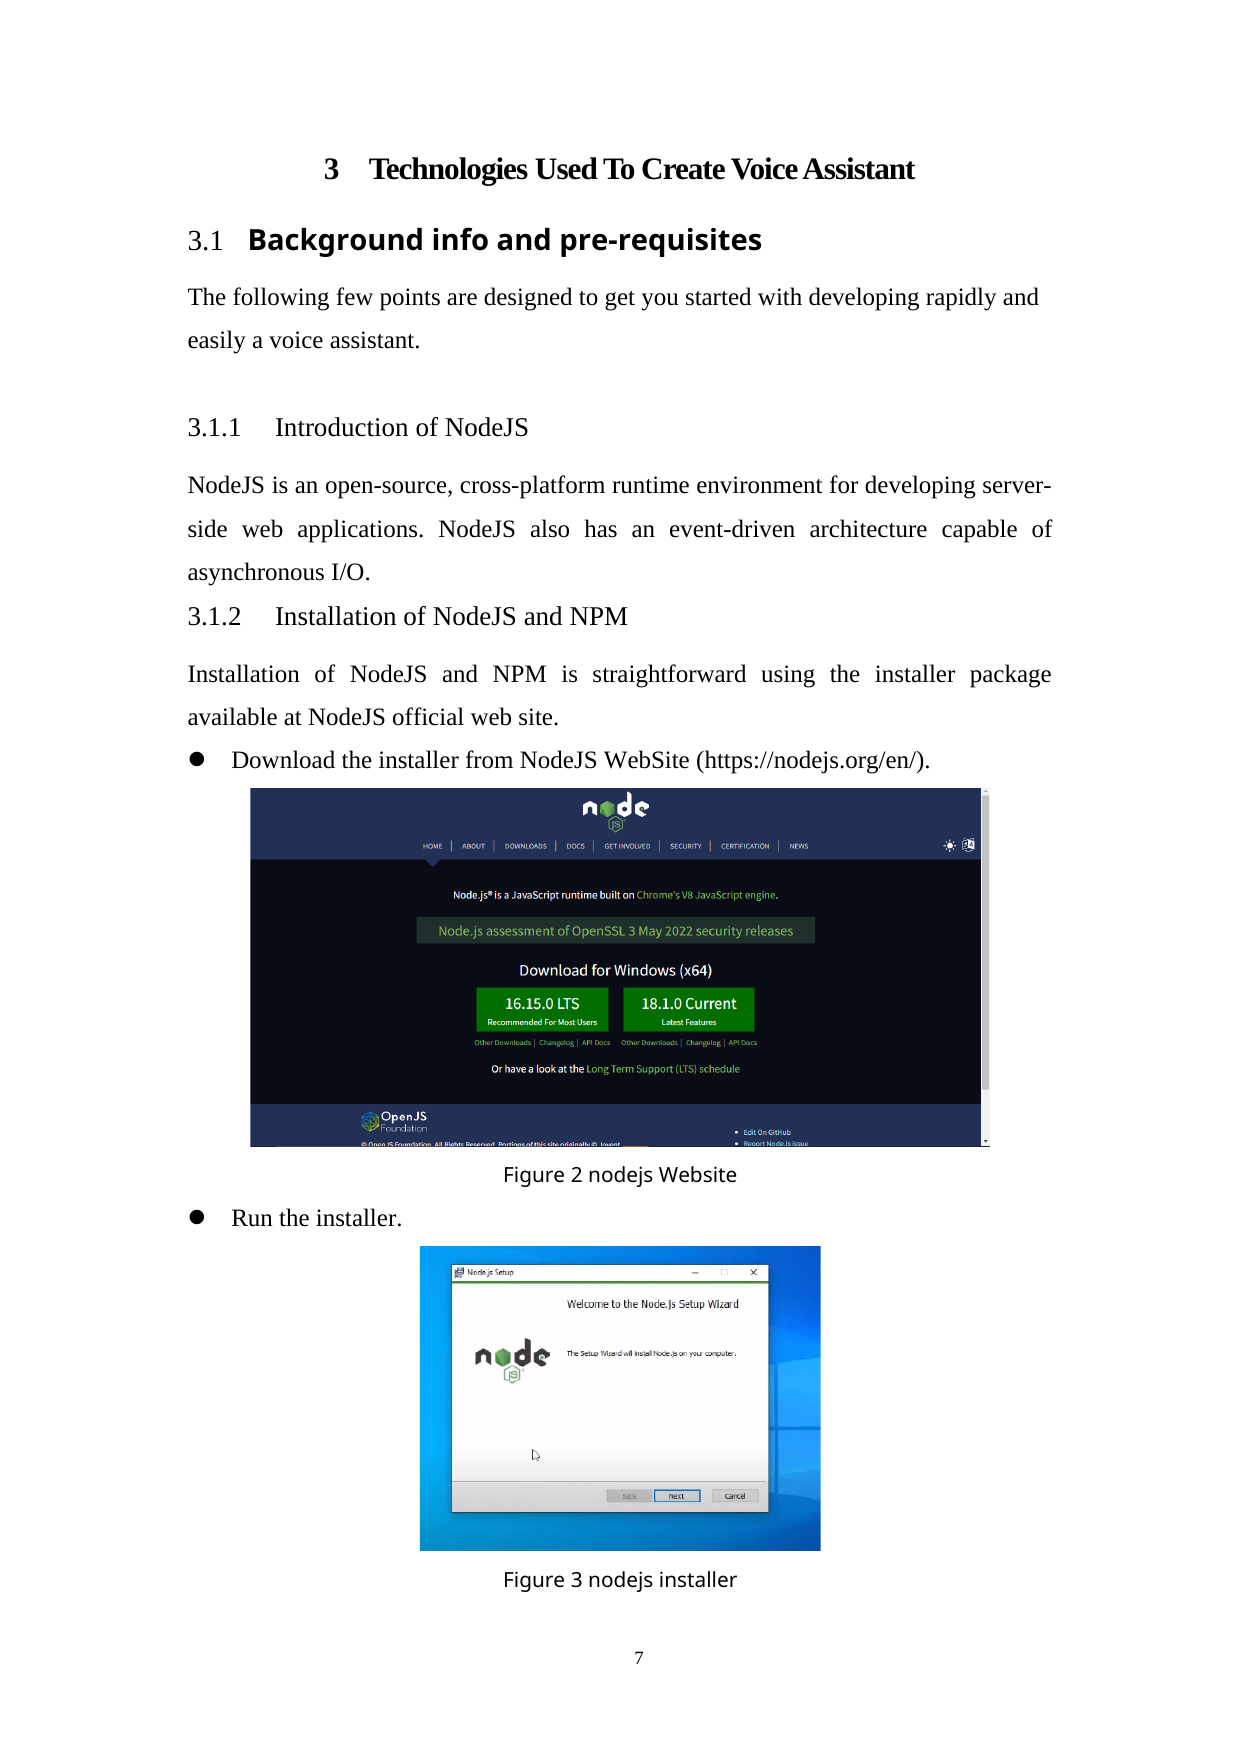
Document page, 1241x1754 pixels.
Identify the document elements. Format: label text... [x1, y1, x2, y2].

list Run the installer. [187, 1203, 1053, 1232]
subtitle Technologies Used To Create Voice Assistant [187, 150, 1053, 186]
list Download the installer from NodeJS WebSite (https://nodejs.org/en/). [187, 745, 1053, 774]
text Figure 3 nodejs installer [187, 1565, 1053, 1593]
picture [250, 788, 990, 1147]
picture [419, 1246, 821, 1551]
text Installation of NodeJS and NPM is straightforward using the installer package available at NodeJS official web site. [187, 659, 1053, 731]
text The following few points are designed to get you started with developing rapidly and easily a voice assistant. [187, 282, 1053, 354]
list Figure 2 nodejs Website [187, 1161, 1053, 1189]
subtitle Installation of NodeJS and NPM [187, 600, 1053, 631]
text NodeJS is an open-source, cross-platform runtime environment for developing server-side web applications. NodeJS also has an event-driven architecture capable of asynchronous I/O. [187, 471, 1053, 586]
subtitle Background info and pre-requisites [187, 219, 1053, 259]
subtitle Introduction of NodeJS [187, 411, 1053, 443]
